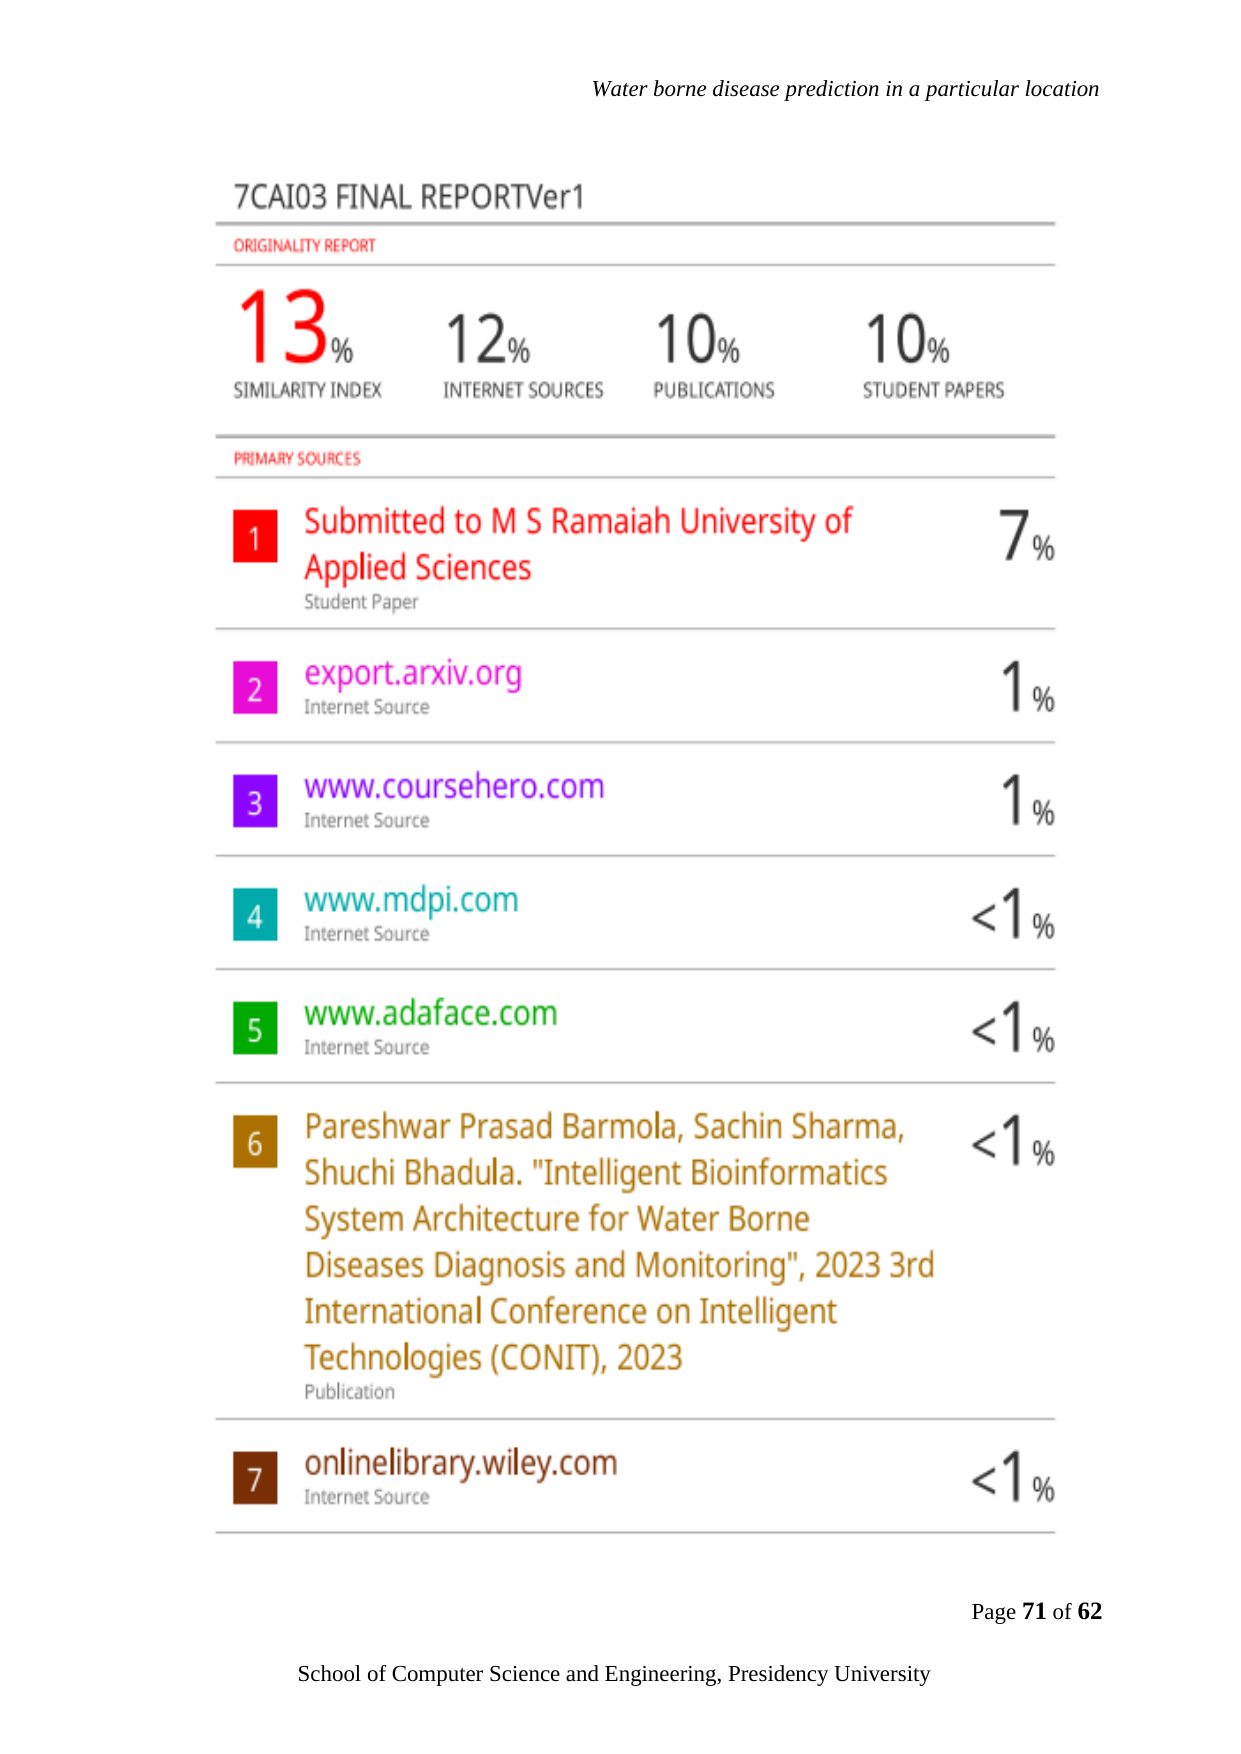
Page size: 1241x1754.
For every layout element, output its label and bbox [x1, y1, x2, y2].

picture [170, 132, 1117, 1593]
